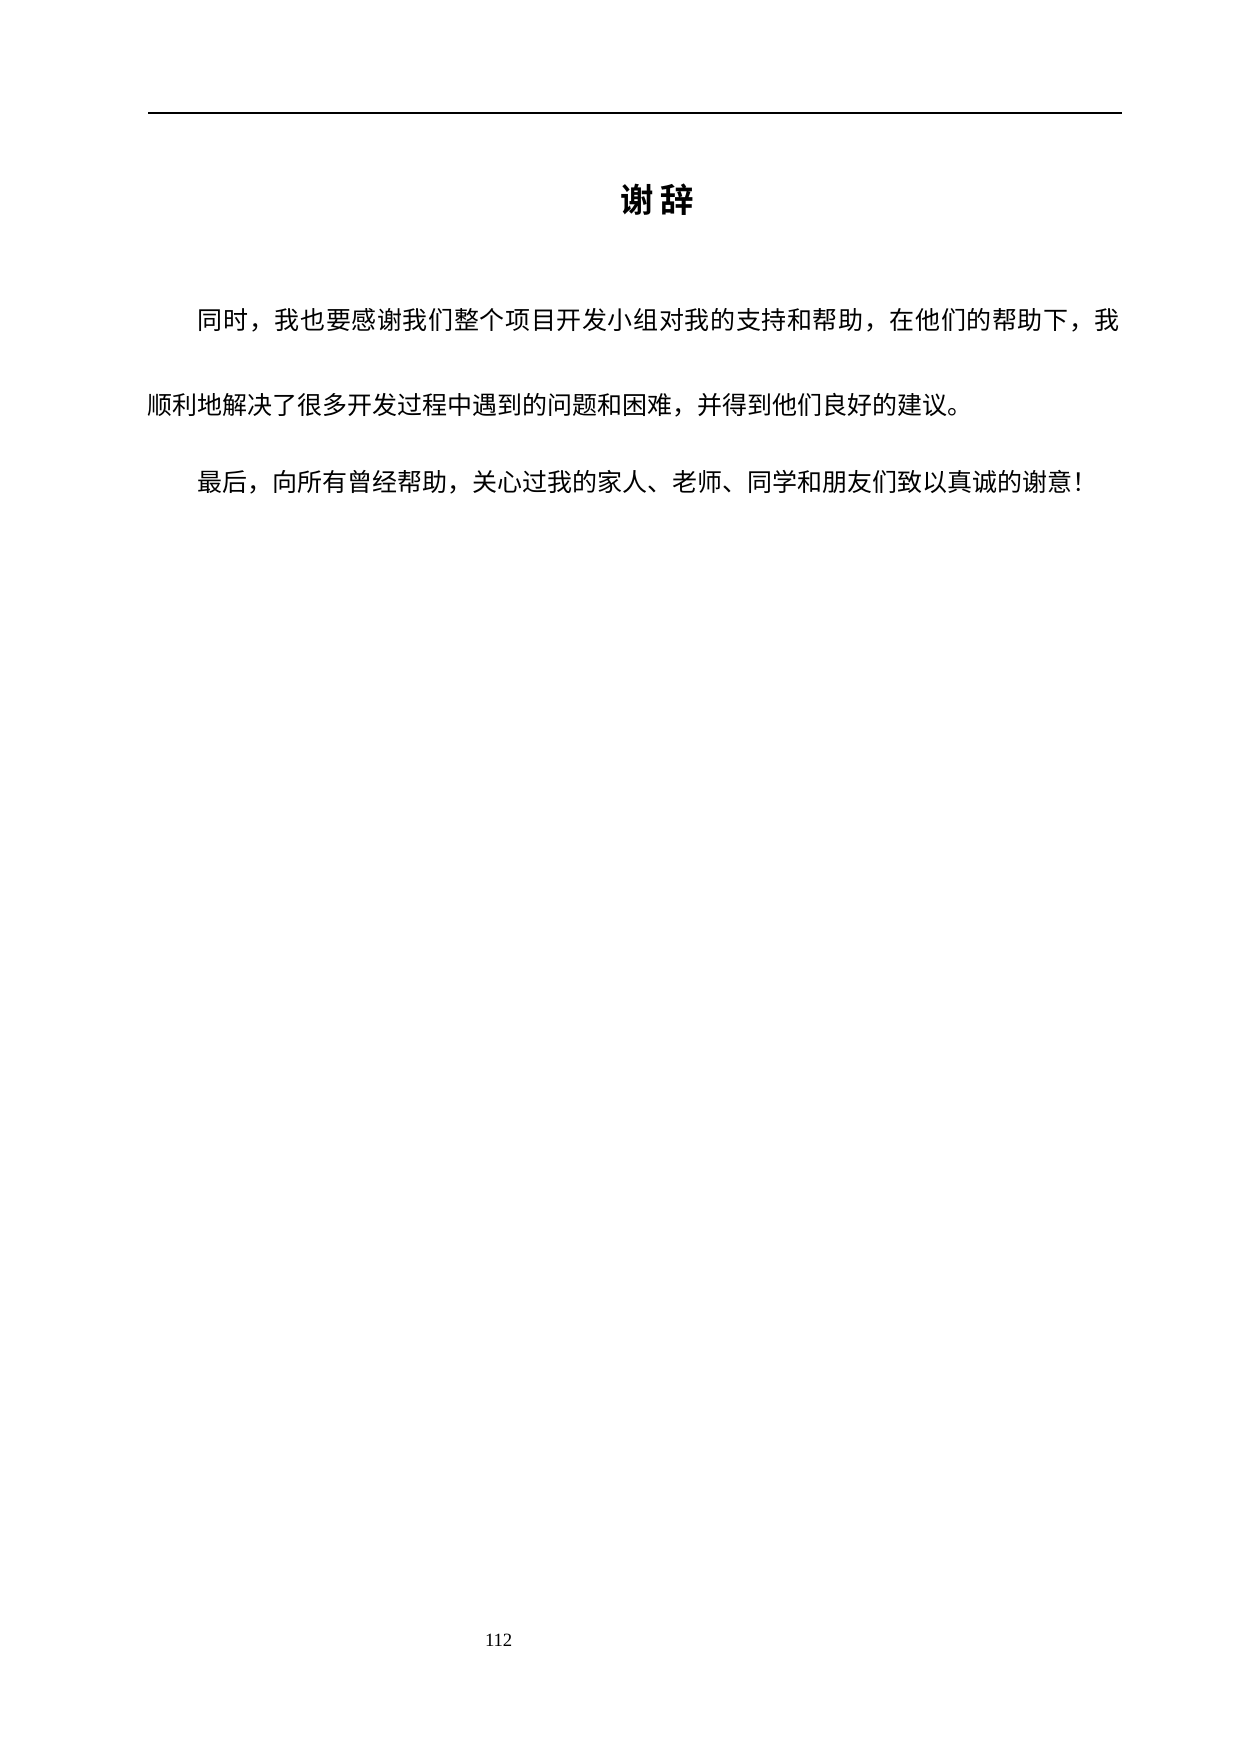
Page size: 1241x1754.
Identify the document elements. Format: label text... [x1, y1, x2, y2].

text 最后，向所有曾经帮助，关心过我的家人、老师、同学和朋友们致以真诚的谢意！ [148, 447, 1122, 515]
text 谢 辞 [148, 164, 1122, 232]
text 同时，我也要感谢我们整个项目开发小组对我的支持和帮助，在他们的帮助下，我顺利地解决了很多开发过程中遇到的问题和困难，并得到他们良好的建议。 [148, 285, 1122, 438]
